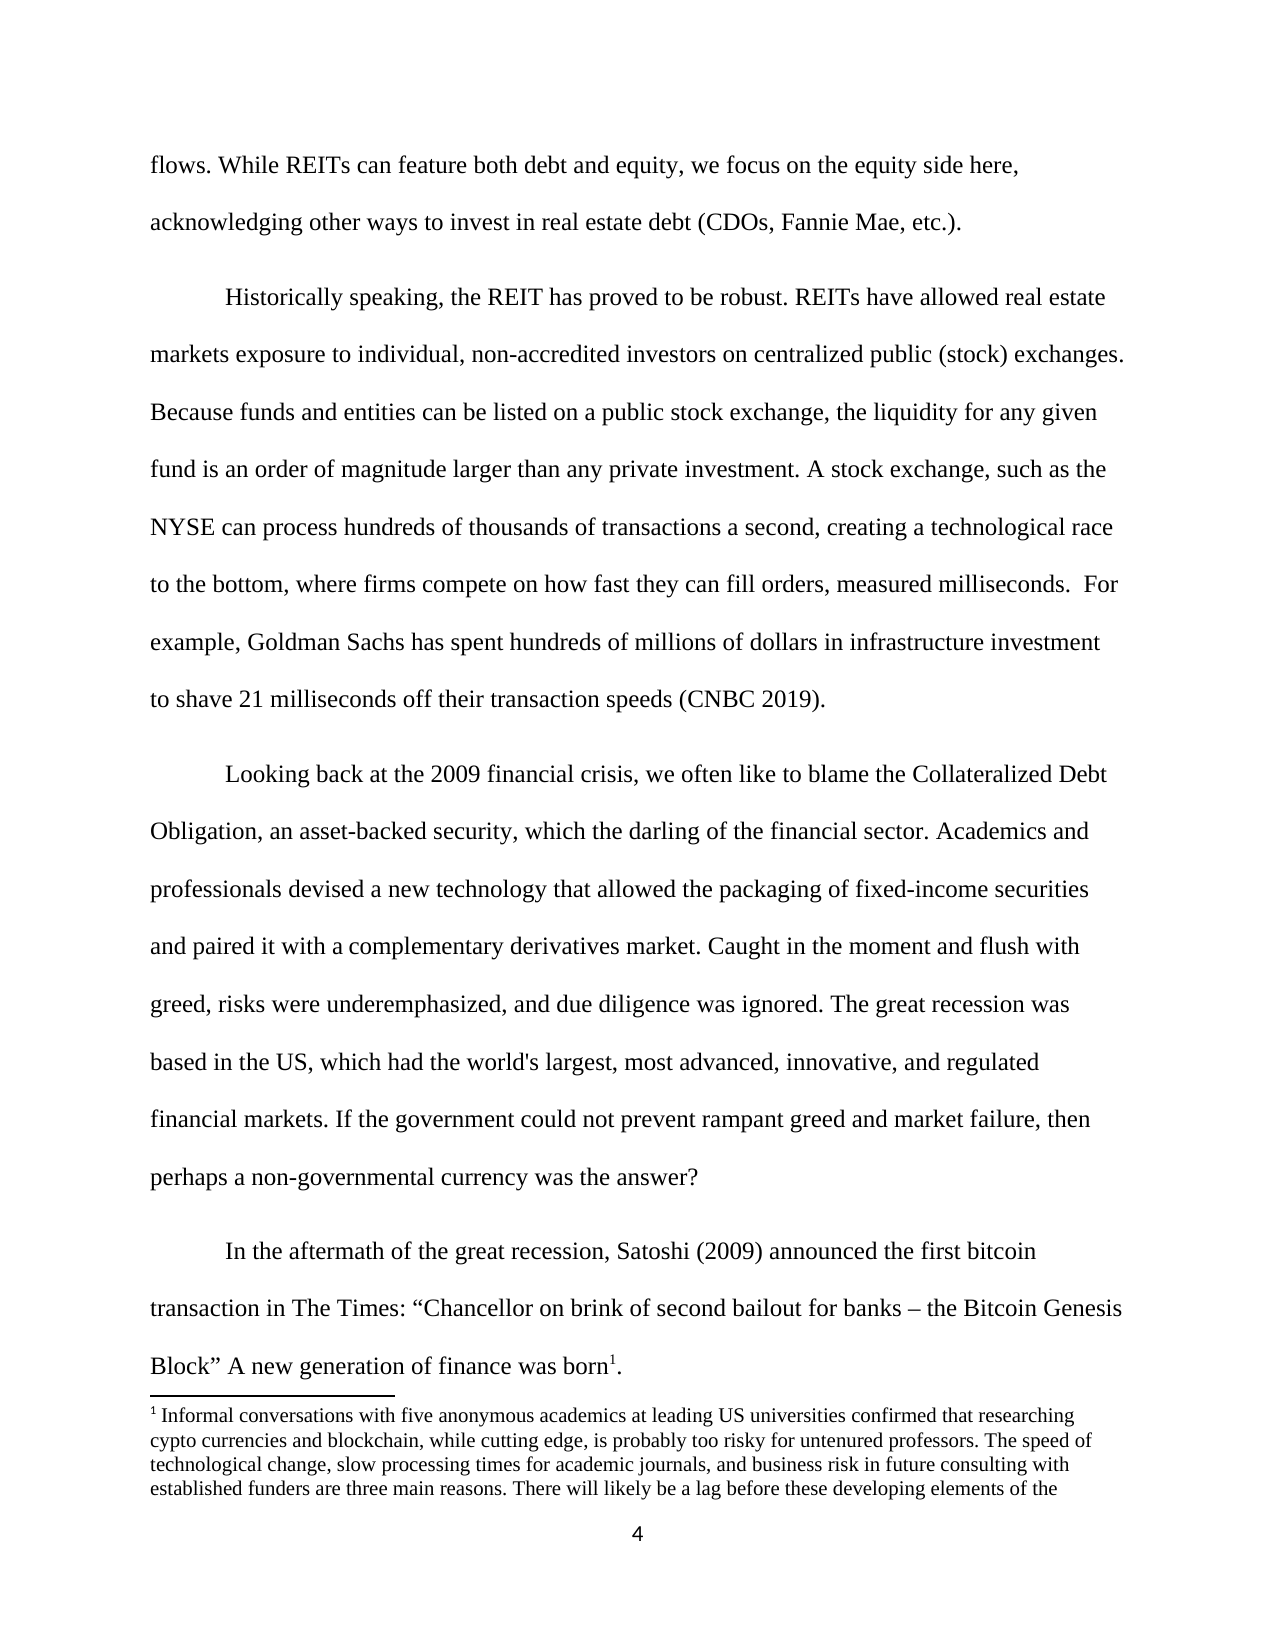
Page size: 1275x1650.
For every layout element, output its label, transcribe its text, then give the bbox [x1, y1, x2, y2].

text Historically speaking, the REIT has proved to be robust. REITs have allowed real estate markets exposure to individual, non-accredited investors on centralized public (stock) exchanges. Because funds and entities can be listed on a public stock exchange, the liquidity for any given fund is an order of magnitude larger than any private investment. A stock exchange, such as the NYSE can process hundreds of thousands of transactions a second, creating a technological race to the bottom, where firms compete on how fast they can fill orders, measured milliseconds. For example, Goldman Sachs has spent hundreds of millions of dollars in infrastructure investment to shave 21 milliseconds off their transaction speeds (CNBC 2019). [150, 282, 1125, 713]
text In the aftermath of the great recession, Satoshi (2009) announced the first bitcoin transaction in The Times: “Chancellor on brink of second bailout for banks – the Bitcoin Genesis Block” A new generation of finance was born. [150, 1236, 1125, 1380]
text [150, 150, 1125, 236]
text Looking back at the 2009 financial crisis, we often like to blame the Collateralized Debt Obligation, an asset-backed security, which the darling of the financial sector. Academics and professionals devised a new technology that allowed the packaging of fixed-income securities and paired it with acomplementary derivatives market. Caught in the moment and flush with greed, risks were underemphasized, and due diligence was ignored. The great recession was based in the US, which had the world's largest, most advanced, innovative, and regulated financial markets. If the government could not prevent rampant greed and market failure, then perhaps a non-governmental currency was the answer? [150, 759, 1125, 1191]
